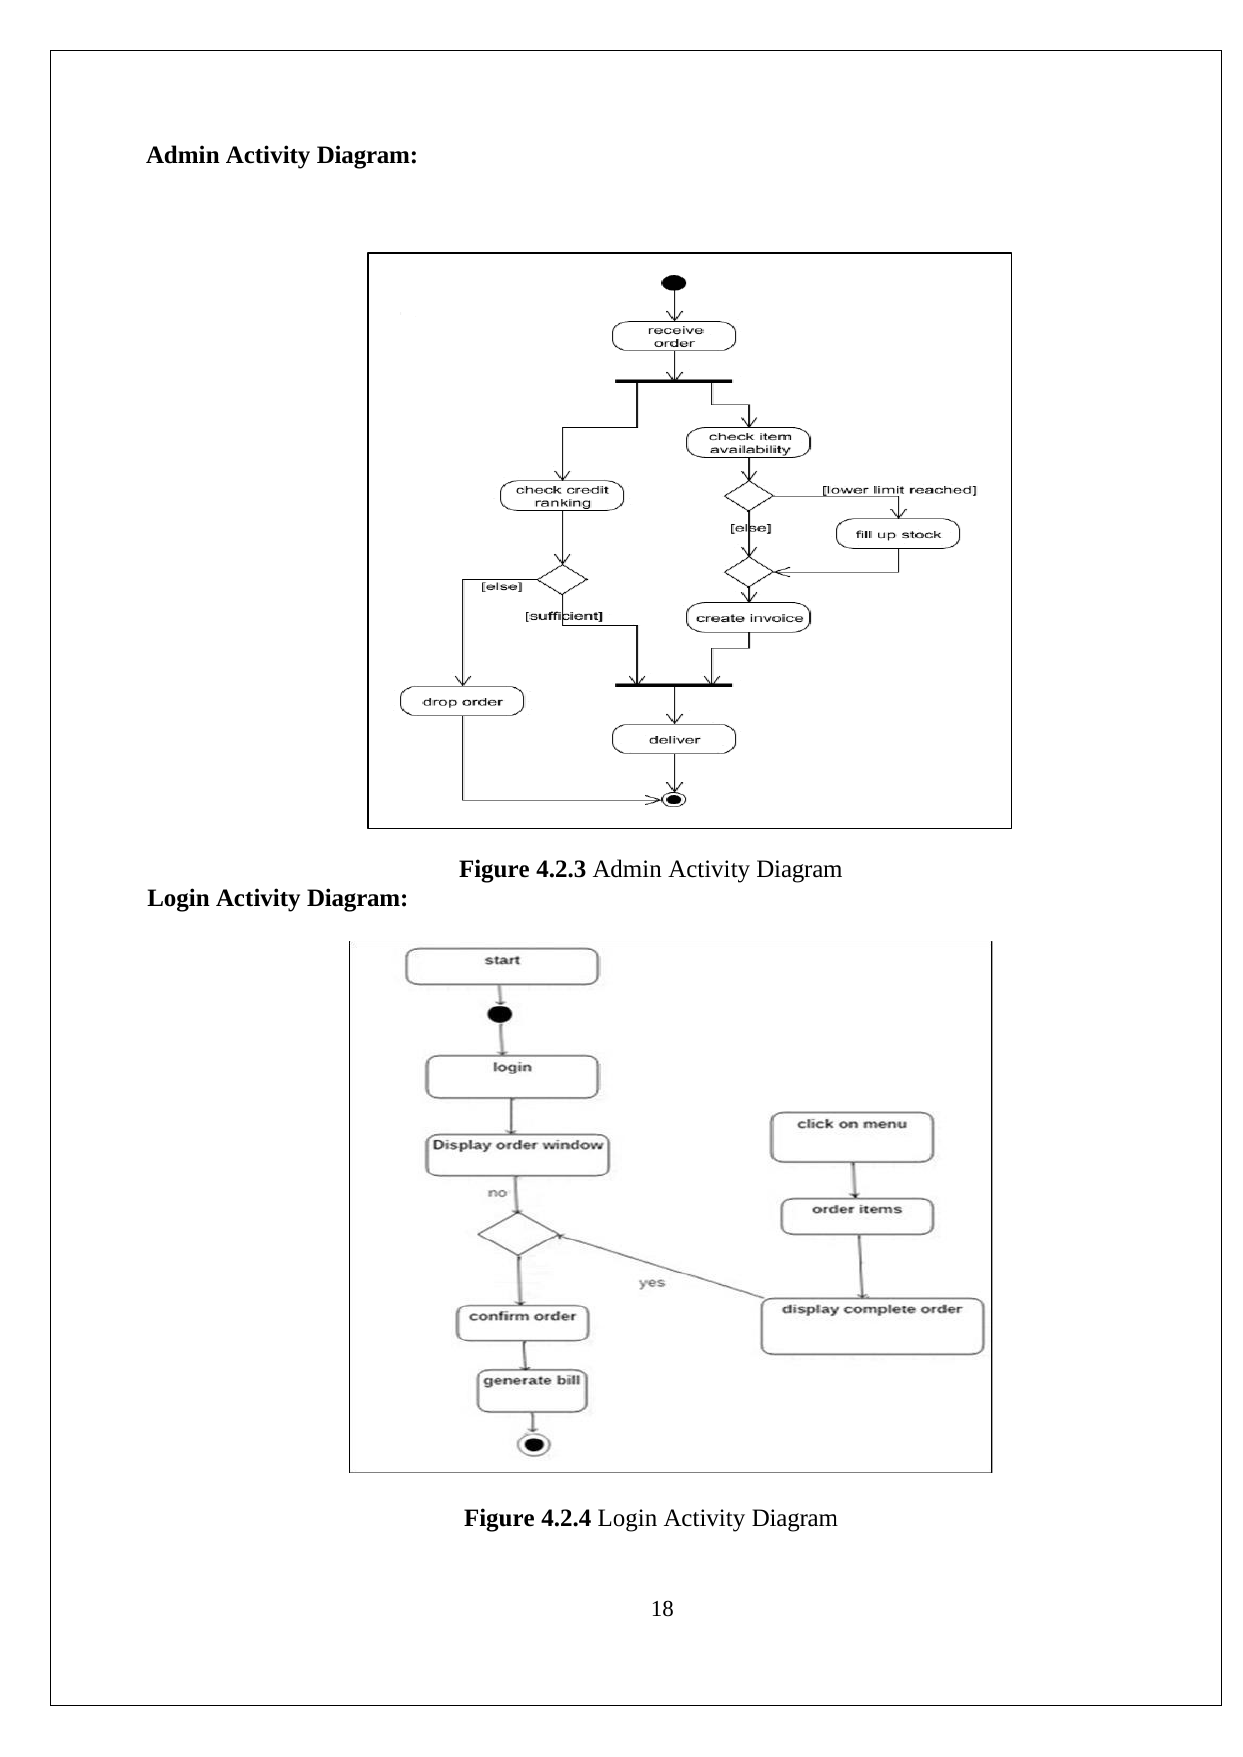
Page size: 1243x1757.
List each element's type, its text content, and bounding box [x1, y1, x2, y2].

subtitle Admin Activity Diagram: [146, 141, 1221, 169]
subtitle Login Activity Diagram: [118, 883, 437, 912]
text Figure 4.2.4 Login Activity Diagram [102, 1503, 1200, 1531]
picture [349, 941, 993, 1473]
picture [393, 275, 978, 807]
